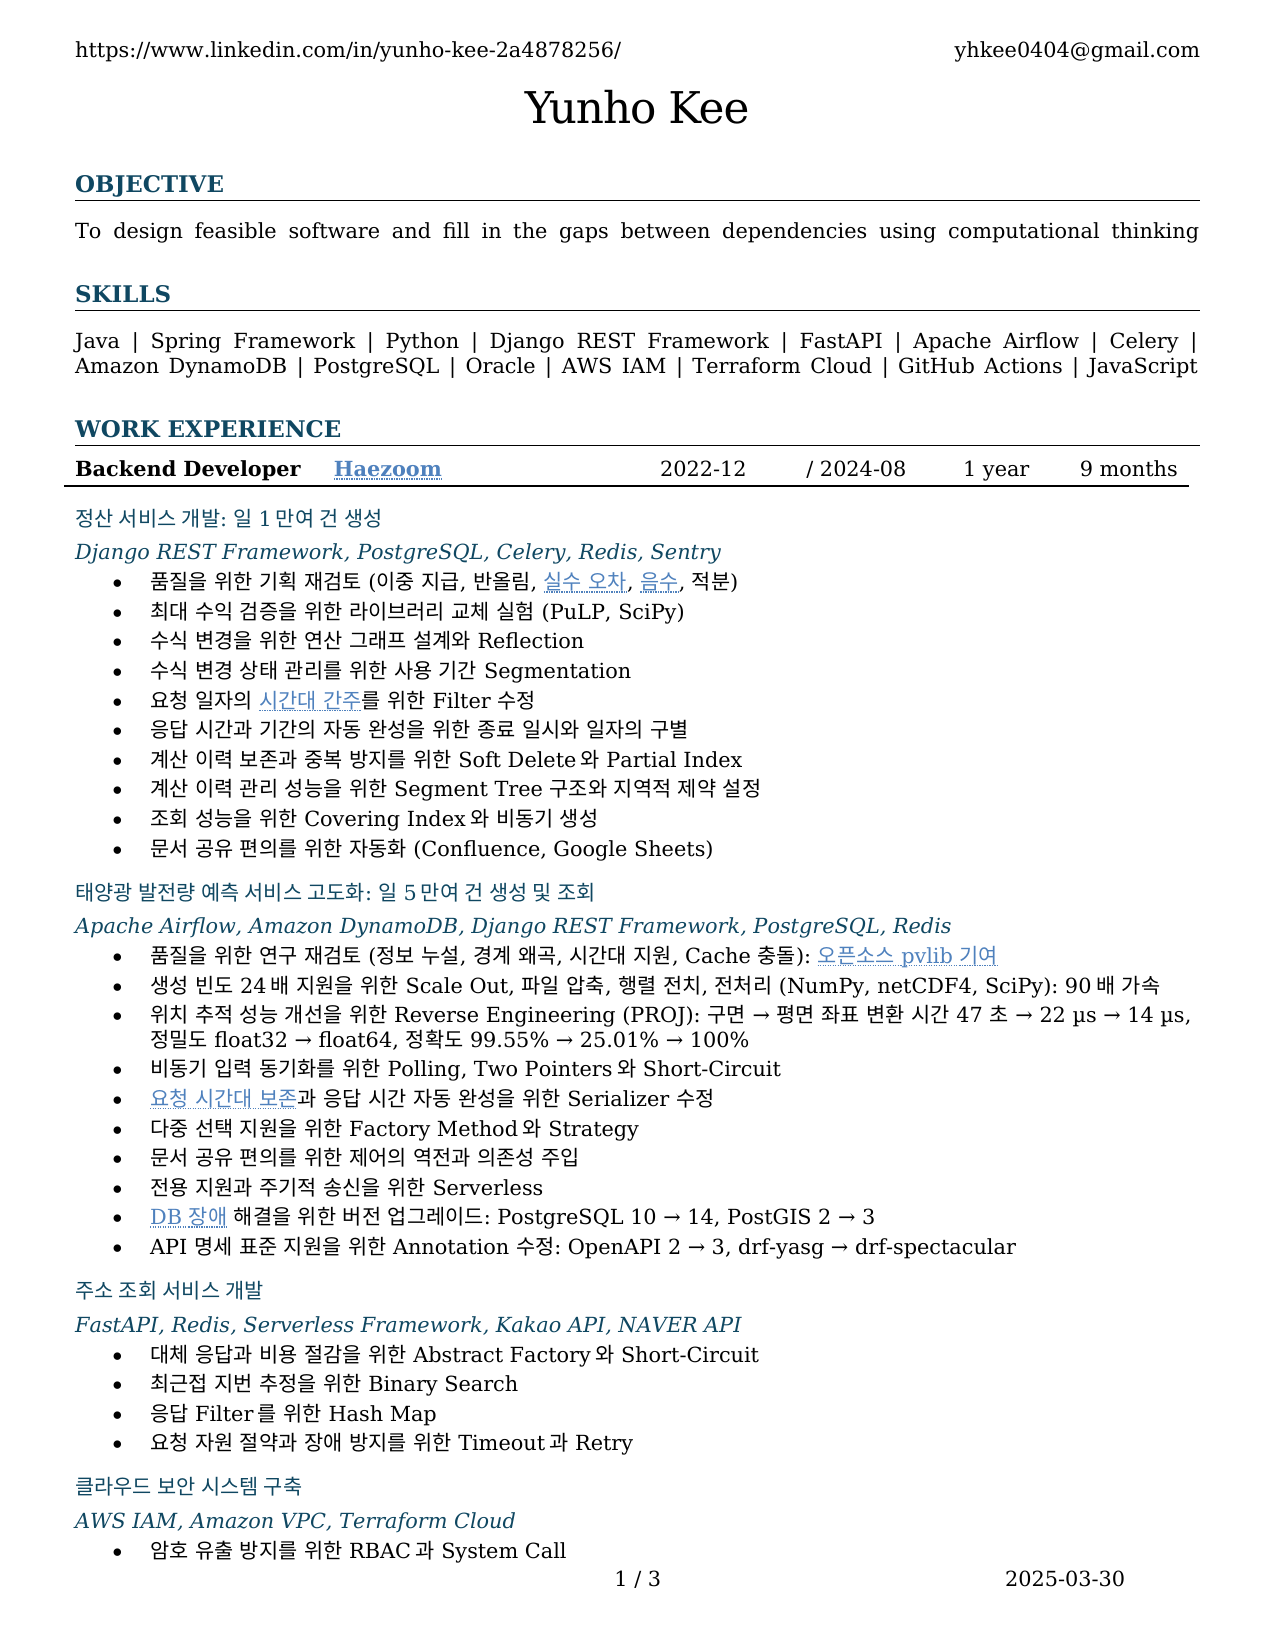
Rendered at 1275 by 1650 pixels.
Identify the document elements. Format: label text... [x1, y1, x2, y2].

list DB 장애 해결을 위한 버전 업그레이드: PostgreSQL 10 → 14, PostGIS 2 → 3 [112, 1204, 1200, 1229]
table_header 2022-12 [649, 454, 795, 485]
list 생성 빈도 24배 지원을 위한 Scale Out, 파일 압축, 행렬 전치, 전처리 (NumPy, netCDF4, SciPy): 90배 가속 [112, 972, 1200, 998]
subtitle 태양광 발전량 예측 서비스 고도화: 일 5만여 건 생성 및 조회 [75, 878, 1200, 906]
list 대체 응답과 비용 절감을 위한 Abstract Factory와 Short-Circuit [112, 1341, 1200, 1367]
list 위치 추적 성능 개선을 위한 Reverse Engineering (PROJ): 구면 → 평면 좌표 변환 시간 47 초 → 22 µs → 14 µs, 정밀도 float32 → float64, 정확도 99.55% → 25.01% → 100% [112, 1002, 1200, 1052]
title Yunho Kee [75, 83, 1200, 134]
list 수식 변경을 위한 연산 그래프 설계와 Reflection [112, 628, 1200, 654]
text To design feasible software and fill in the gaps between dependencies using computational thinking [75, 219, 1200, 244]
list 계산 이력 보존과 중복 방지를 위한 Soft Delete와 Partial Index [112, 746, 1200, 772]
list 계산 이력 관리 성능을 위한 Segment Tree 구조와 지역적 제약 설정 [112, 776, 1200, 802]
list 요청 일자의 시간대 간주를 위한 Filter 수정 [112, 687, 1200, 713]
table_header / 2024-08 [795, 454, 919, 485]
list 품질을 위한 기획 재검토 (이중 지급, 반올림, 실수 오차, 음수, 적분) [112, 569, 1200, 595]
subtitle AWS IAM, Amazon VPC, Terraform Cloud [75, 1509, 1200, 1533]
text Java | Spring Framework | Python | Django REST Framework | FastAPI | Apache Airflow | Celery | Amazon DynamoDB | PostgreSQL | Oracle | AWS IAM | Terraform Cloud | GitHub Actions | JavaScript [75, 329, 1200, 378]
list 최근접 지번 추정을 위한 Binary Search [112, 1371, 1200, 1396]
subtitle WORK EXPERIENCE [75, 416, 1200, 445]
subtitle FastAPI, Redis, Serverless Framework, Kakao API, NAVER API [75, 1313, 1200, 1337]
subtitle SKILLS [75, 281, 1200, 310]
list 품질을 위한 연구 재검토 (정보 누설, 경계 왜곡, 시간대 지원, Cache 충돌): 오픈소스 pvlib 기여 [112, 943, 1200, 969]
subtitle Django REST Framework, PostgreSQL, Celery, Redis, Sentry [75, 540, 1200, 565]
subtitle OBJECTIVE [75, 171, 1200, 200]
table_header Backend Developer [64, 454, 322, 485]
list 문서 공유 편의를 위한 제어의 역전과 의존성 주입 [112, 1144, 1200, 1170]
list 문서 공유 편의를 위한 자동화 (Confluence, Google Sheets) [112, 835, 1200, 861]
subtitle 정산 서비스 개발: 일 1만여 건 생성 [75, 504, 1200, 532]
list 비동기 입력 동기화를 위한 Polling, Two Pointers와 Short-Circuit [112, 1056, 1200, 1082]
list API 명세 표준 지원을 위한 Annotation 수정: OpenAPI 2 → 3, drf-yasg → drf-spectacular [112, 1233, 1200, 1259]
list 응답 Filter를 위한 Hash Map [112, 1400, 1200, 1426]
list 응답 시간과 기간의 자동 완성을 위한 종료 일시와 일자의 구별 [112, 717, 1200, 743]
list 수식 변경 상태 관리를 위한 사용 기간 Segmentation [112, 658, 1200, 683]
table_header 1 year [919, 454, 1054, 485]
table_header Haezoom [323, 454, 649, 485]
list 요청 자원 절약과 장애 방지를 위한 Timeout과 Retry [112, 1430, 1200, 1456]
list 조회 성능을 위한 Covering Index와 비동기 생성 [112, 806, 1200, 831]
subtitle 클라우드 보안 시스템 구축 [75, 1472, 1200, 1501]
list 최대 수익 검증을 위한 라이브러리 교체 실험 (PuLP, SciPy) [112, 598, 1200, 624]
list 요청 시간대 보존과 응답 시간 자동 완성을 위한 Serializer 수정 [112, 1085, 1200, 1111]
table_header 9 months [1054, 454, 1189, 485]
list 다중 선택 지원을 위한 Factory Method와 Strategy [112, 1115, 1200, 1141]
list 암호 유출 방지를 위한 RBAC과 System Call [112, 1537, 1200, 1563]
list 전용 지원과 주기적 송신을 위한 Serverless [112, 1174, 1200, 1200]
subtitle 주소 조회 서비스 개발 [75, 1276, 1200, 1304]
subtitle Apache Airflow, Amazon DynamoDB, Django REST Framework, PostgreSQL, Redis [75, 914, 1200, 939]
